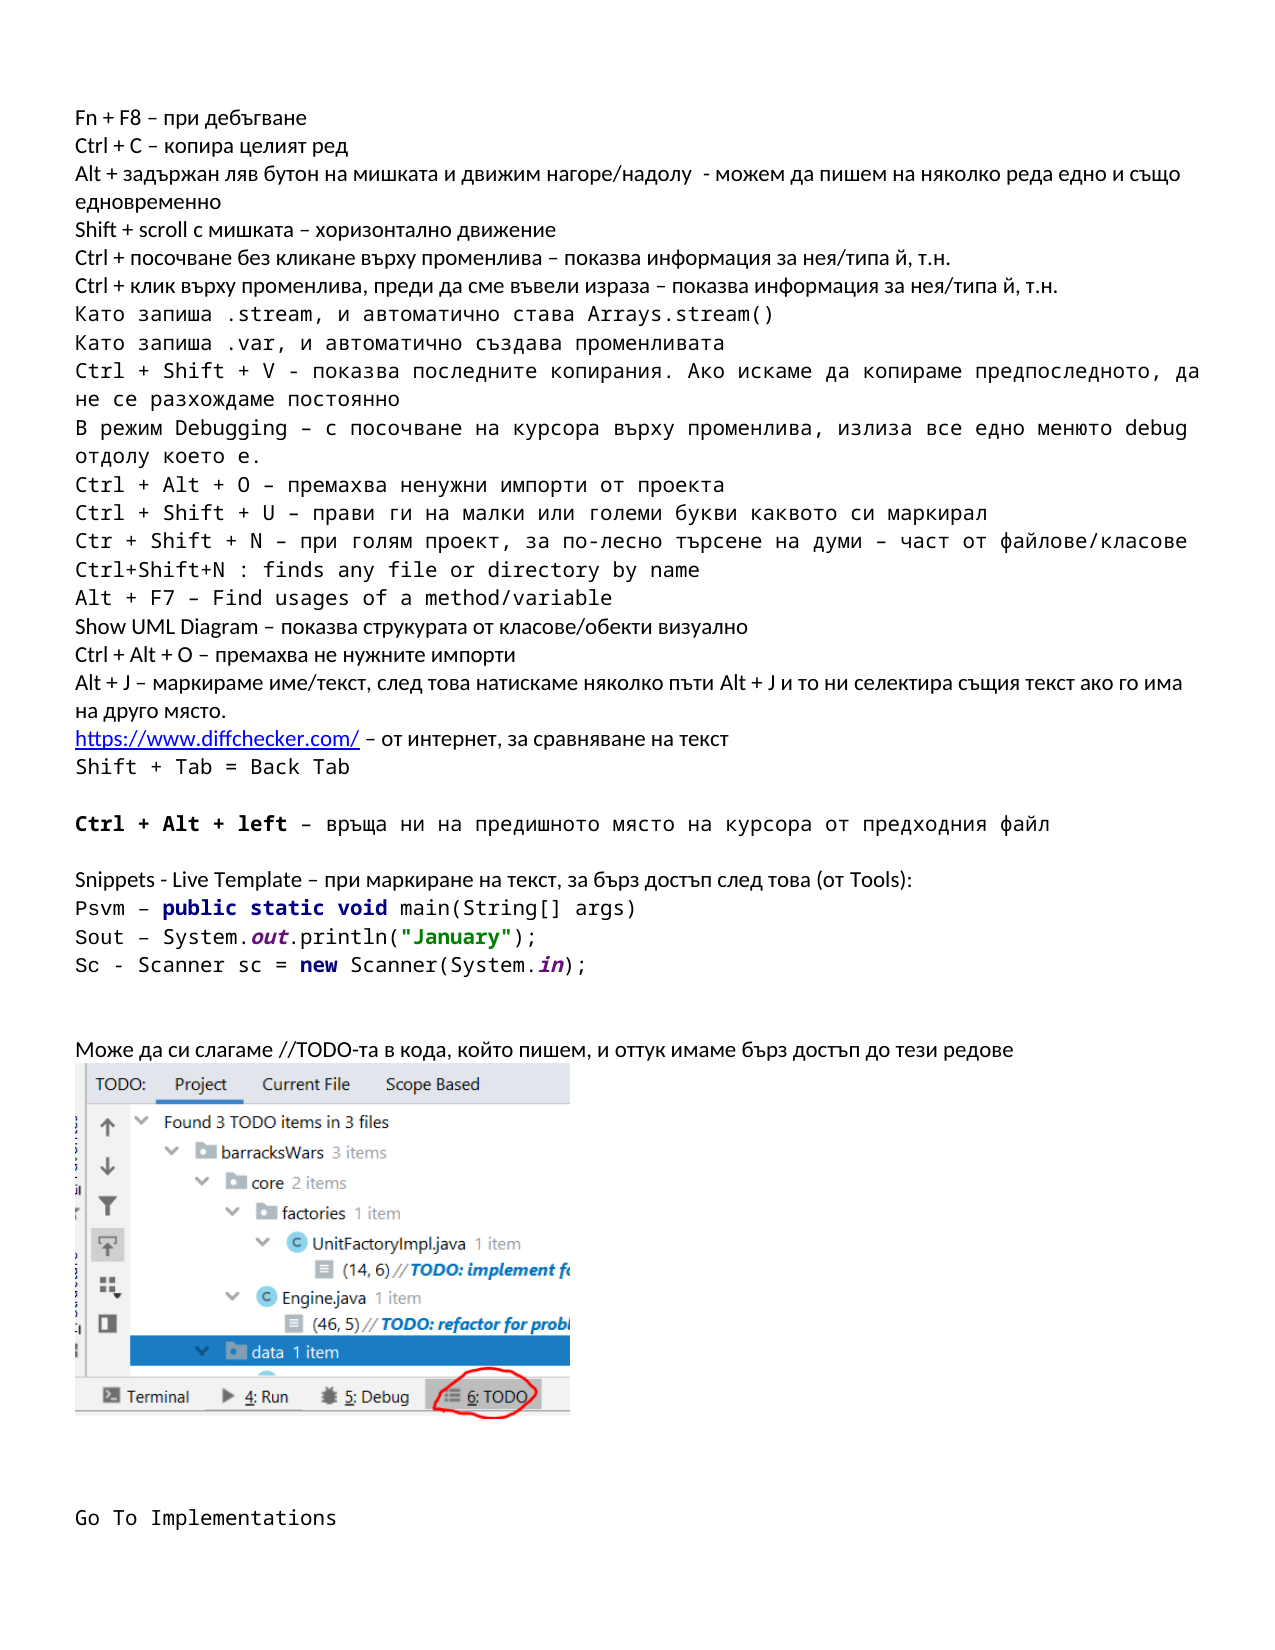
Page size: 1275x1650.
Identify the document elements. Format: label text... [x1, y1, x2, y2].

text В режим Debugging – с посочване на курсора върху променлива, излиза все едно менюто debug отдолу което е. [75, 413, 1200, 470]
text Shift + scroll с мишката – хоризонтално движение [75, 215, 1200, 243]
text Fn + F8 – при дебъгване [75, 103, 1200, 131]
text Ctrl + Alt + O – премахва ненужни импорти от проекта [75, 470, 1200, 498]
text https://www.diffchecker.com/ – от интернет, за сравняване на текст [75, 724, 1200, 752]
text Show UML Diagram – показва струкурата от класове/обекти визуално [75, 612, 1200, 640]
text Може да си слагаме //TODO-та в кода, който пишем, и оттук имаме бърз достъп до тези редове [75, 1035, 1200, 1063]
text Ctrl+Shift+N : finds any file or directory by name [75, 555, 1200, 583]
text Ctrl + клик върху променлива, преди да сме въвели израза – показва информация за нея/типа й, т.н. [75, 271, 1200, 299]
text Ctrl + Alt + O – премахва не нужните импорти [75, 640, 1200, 668]
text Sc - Scanner sc = new Scanner(System.in); [75, 951, 1200, 979]
text Go To Implementations [75, 1503, 1200, 1532]
text Snippets - Live Template – при маркиране на текст, за бърз достъп след това (от Tools): [75, 865, 1200, 893]
text Ctrl + Shift + V - показва последните копирания. Ако искаме да копираме предпоследното, да не се разхождаме постоянно [75, 356, 1200, 413]
text Ctrl + посочване без кликане върху променлива – показва информация за нея/типа й, т.н. [75, 243, 1200, 271]
picture [75, 1063, 570, 1419]
text Ctr + Shift + N – при голям проект, за по-лесно търсене на думи – част от файлове/класове [75, 527, 1200, 555]
text Като запиша .var, и автоматично създава променливата [75, 328, 1200, 356]
text Alt + задържан ляв бутон на мишката и движим нагоре/надолу - можем да пишем на няколко реда едно и също едновременно [75, 159, 1200, 215]
text Shift + Tab = Back Tab [75, 752, 1200, 781]
text Psvm – public static void main(String[] args) [75, 893, 1200, 922]
text Ctrl + Alt + left – връща ни на предишното място на курсора от предходния файл [75, 809, 1200, 837]
text Ctrl + C – копира целият ред [75, 131, 1200, 159]
text Като запиша .stream, и автоматично става Arrays.stream() [75, 299, 1200, 328]
text Ctrl + Shift + U – прави ги на малки или големи букви каквото си маркирал [75, 498, 1200, 527]
text Alt + J – маркираме име/текст, след това натискаме няколко пъти Alt + J и то ни селектира същия текст ако го има на друго място. [75, 668, 1200, 724]
text Alt + F7 – Find usages of a method/variable [75, 583, 1200, 612]
text Sout – System.out.println("January"); [75, 922, 1200, 951]
